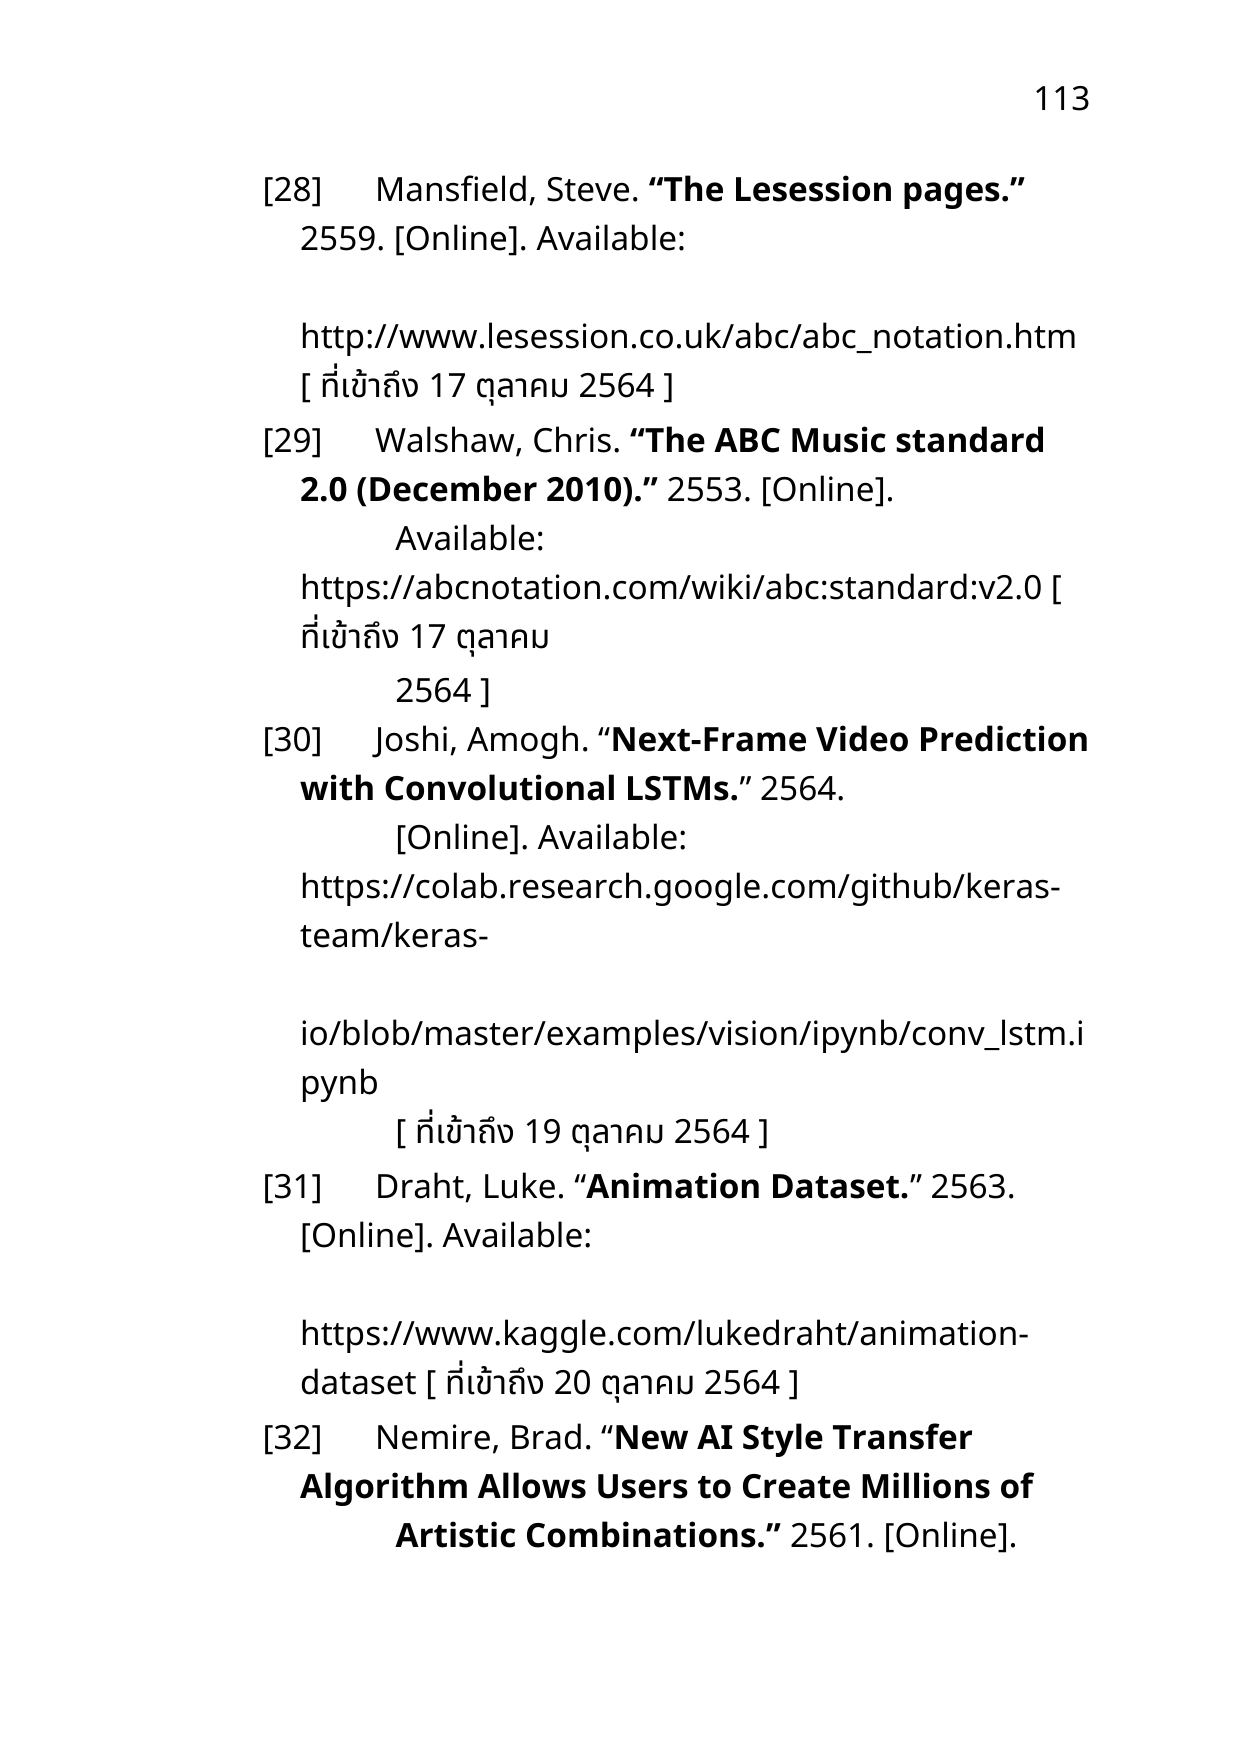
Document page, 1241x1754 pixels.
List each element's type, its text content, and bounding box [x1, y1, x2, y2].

list Mansfield, Steve. “The Lesession pages.” 2559. [Online]. Available: http://www.lesession.co.uk/abc/abc_notation.htm [ ที่เข้าถึง 17 ตุลาคม 2564 ] [262, 166, 1090, 413]
list Draht, Luke. “Animation Dataset.” 2563. [Online]. Available: https://www.kaggle.com/lukedraht/animation-dataset [ ที่เข้าถึง 20 ตุลาคม 2564 ] [262, 1163, 1090, 1409]
list Joshi, Amogh. “Next-Frame Video Prediction with Convolutional LSTMs.” 2564. [Online]. Available: https://colab.research.google.com/github/keras-team/keras- io/blob/master/examples/vision/ipynb/conv_lstm.ipynb [ ที่เข้าถึง 19 ตุลาคม 2564 ] [262, 716, 1090, 1159]
list Walshaw, Chris. “The ABC Music standard 2.0 (December 2010).” 2553. [Online]. Available: https://abcnotation.com/wiki/abc:standard:v2.0 [ ที่เข้าถึง 17 ตุลาคม 2564 ] [262, 417, 1090, 712]
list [262, 1413, 1090, 1557]
